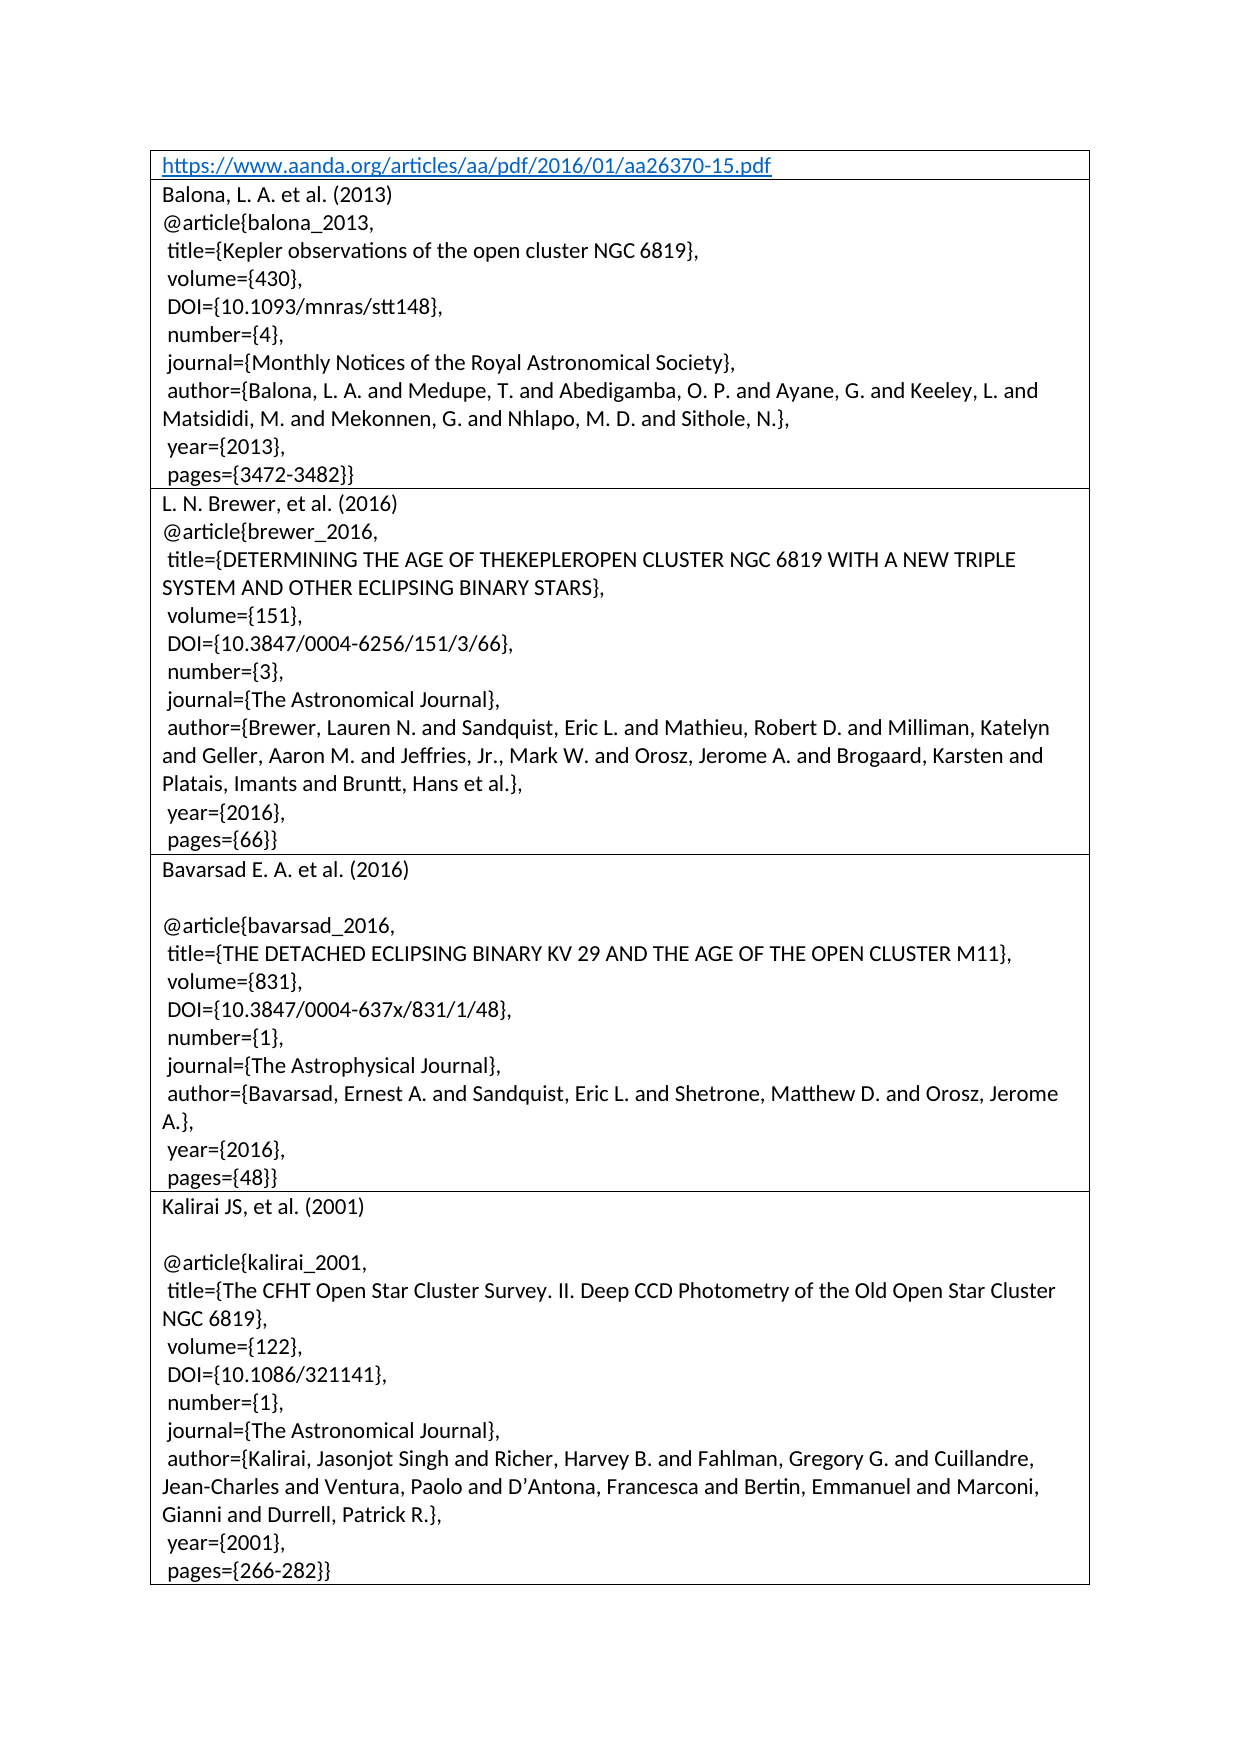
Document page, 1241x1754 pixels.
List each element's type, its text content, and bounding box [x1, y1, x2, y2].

table_cell Kalirai JS, et al. (2001) @article{kalirai_2001, title={The CFHT Open Star Cluster Survey. II. Deep CCD Photometry of the Old Open Star Cluster NGC 6819}, volume={122}, DOI={10.1086/321141}, number={1}, journal={The Astronomical Journal}, author={Kalirai, Jasonjot Singh and Richer, Harvey B. and Fahlman, Gregory G. and Cuillandre, Jean-Charles and Ventura, Paolo and D’Antona, Francesca and Bertin, Emmanuel and Marconi, Gianni and Durrell, Patrick R.}, year={2001}, pages={266-282}} [151, 1192, 1089, 1584]
table_cell L. N. Brewer, et al. (2016) @article{brewer_2016, title={DETERMINING THE AGE OF THEKEPLEROPEN CLUSTER NGC 6819 WITH A NEW TRIPLE SYSTEM AND OTHER ECLIPSING BINARY STARS}, volume={151}, DOI={10.3847/0004-6256/151/3/66}, number={3}, journal={The Astronomical Journal}, author={Brewer, Lauren N. and Sandquist, Eric L. and Mathieu, Robert D. and Milliman, Katelyn and Geller, Aaron M. and Jeffries, Jr., Mark W. and Orosz, Jerome A. and Brogaard, Karsten and Platais, Imants and Bruntt, Hans et al.}, year={2016}, pages={66}} [151, 489, 1089, 854]
table_cell Balona, L. A. et al. (2013) @article{balona_2013, title={Kepler observations of the open cluster NGC 6819}, volume={430}, DOI={10.1093/mnras/stt148}, number={4}, journal={Monthly Notices of the Royal Astronomical Society}, author={Balona, L. A. and Medupe, T. and Abedigamba, O. P. and Ayane, G. and Keeley, L. and Matsididi, M. and Mekonnen, G. and Nhlapo, M. D. and Sithole, N.}, year={2013}, pages={3472-3482}} [151, 180, 1089, 488]
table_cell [151, 151, 1089, 179]
table_cell Bavarsad E. A. et al. (2016) @article{bavarsad_2016, title={THE DETACHED ECLIPSING BINARY KV 29 AND THE AGE OF THE OPEN CLUSTER M11}, volume={831}, DOI={10.3847/0004-637x/831/1/48}, number={1}, journal={The Astrophysical Journal}, author={Bavarsad, Ernest A. and Sandquist, Eric L. and Shetrone, Matthew D. and Orosz, Jerome A.}, year={2016}, pages={48}} [151, 855, 1089, 1191]
